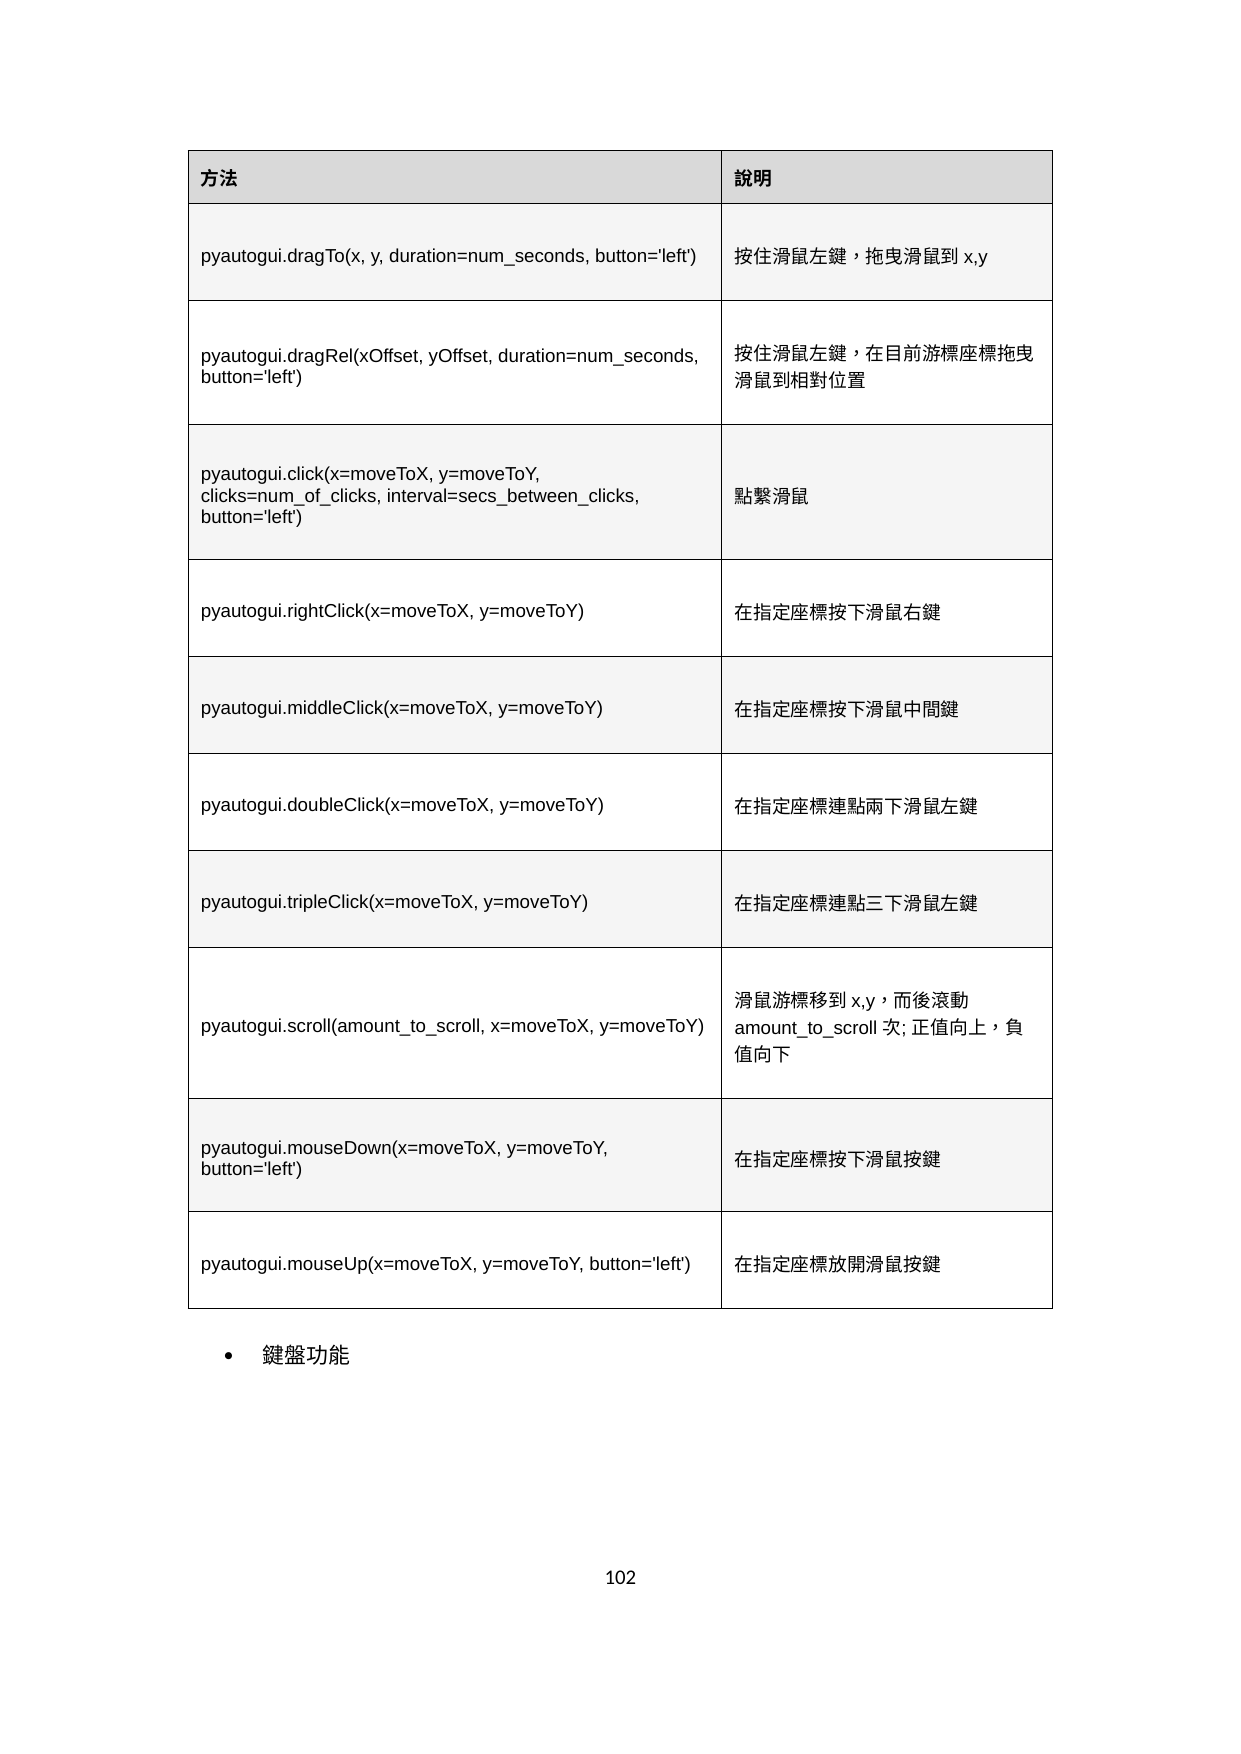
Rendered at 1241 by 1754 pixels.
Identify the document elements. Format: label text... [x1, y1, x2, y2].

table_cell pyautogui.mouseDown(x=moveToX, y=moveToY, button='left') [189, 1099, 721, 1211]
table_cell 在指定座標連點三下滑鼠左鍵 [722, 851, 1052, 947]
list 鍵盤功能 [225, 1338, 1053, 1370]
table_cell 在指定座標按下滑鼠中間鍵 [722, 657, 1052, 753]
table_cell pyautogui.mouseUp(x=moveToX, y=moveToY, button='left') [189, 1212, 721, 1308]
table_cell 按住滑鼠左鍵，在目前游標座標拖曳滑鼠到相對位置 [722, 301, 1052, 424]
table_cell 滑鼠游標移到 x,y，而後滾動 amount_to_scroll 次; 正值向上，負值向下 [722, 948, 1052, 1098]
table_cell pyautogui.doubleClick(x=moveToX, y=moveToY) [189, 754, 721, 850]
table_header 說明 [722, 151, 1052, 203]
table_cell pyautogui.click(x=moveToX, y=moveToY, clicks=num_of_clicks, interval=secs_between_clicks, button='left') [189, 425, 721, 559]
table_header 方法 [189, 151, 721, 203]
table_cell 在指定座標按下滑鼠右鍵 [722, 560, 1052, 656]
table_cell pyautogui.tripleClick(x=moveToX, y=moveToY) [189, 851, 721, 947]
table_cell pyautogui.rightClick(x=moveToX, y=moveToY) [189, 560, 721, 656]
table_cell pyautogui.scroll(amount_to_scroll, x=moveToX, y=moveToY) [189, 948, 721, 1098]
table_cell 在指定座標按下滑鼠按鍵 [722, 1099, 1052, 1211]
table_cell pyautogui.dragTo(x, y, duration=num_seconds, button='left') [189, 204, 721, 300]
table_cell 在指定座標連點兩下滑鼠左鍵 [722, 754, 1052, 850]
table_cell pyautogui.middleClick(x=moveToX, y=moveToY) [189, 657, 721, 753]
table_cell 按住滑鼠左鍵，拖曳滑鼠到 x,y [722, 204, 1052, 300]
table_cell 點繫滑鼠 [722, 425, 1052, 559]
table_cell 在指定座標放開滑鼠按鍵 [722, 1212, 1052, 1308]
table_cell pyautogui.dragRel(xOffset, yOffset, duration=num_seconds, button='left') [189, 301, 721, 424]
